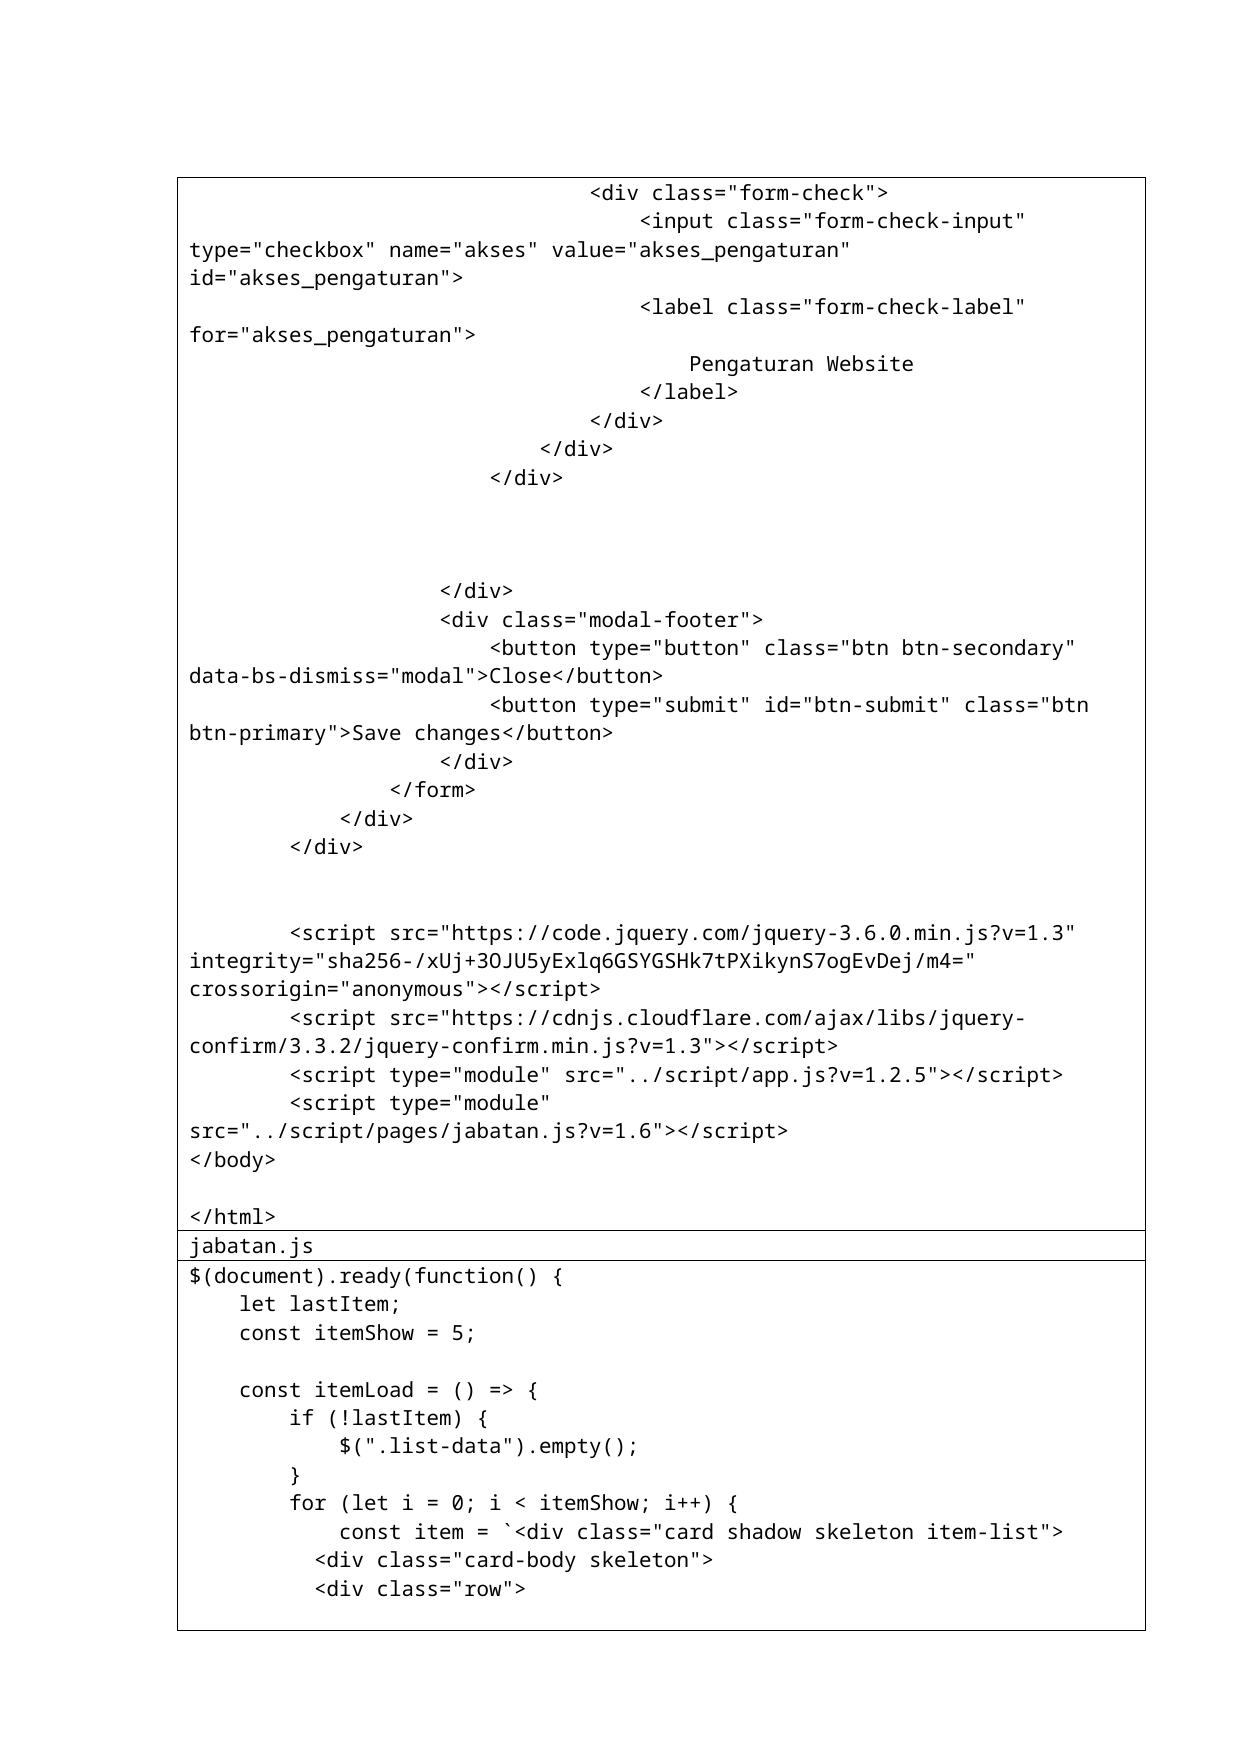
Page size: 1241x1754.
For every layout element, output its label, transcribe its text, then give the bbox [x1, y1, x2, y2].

table_cell jabatan.js [178, 1231, 1145, 1260]
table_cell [178, 178, 1145, 1230]
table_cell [178, 1261, 1145, 1630]
